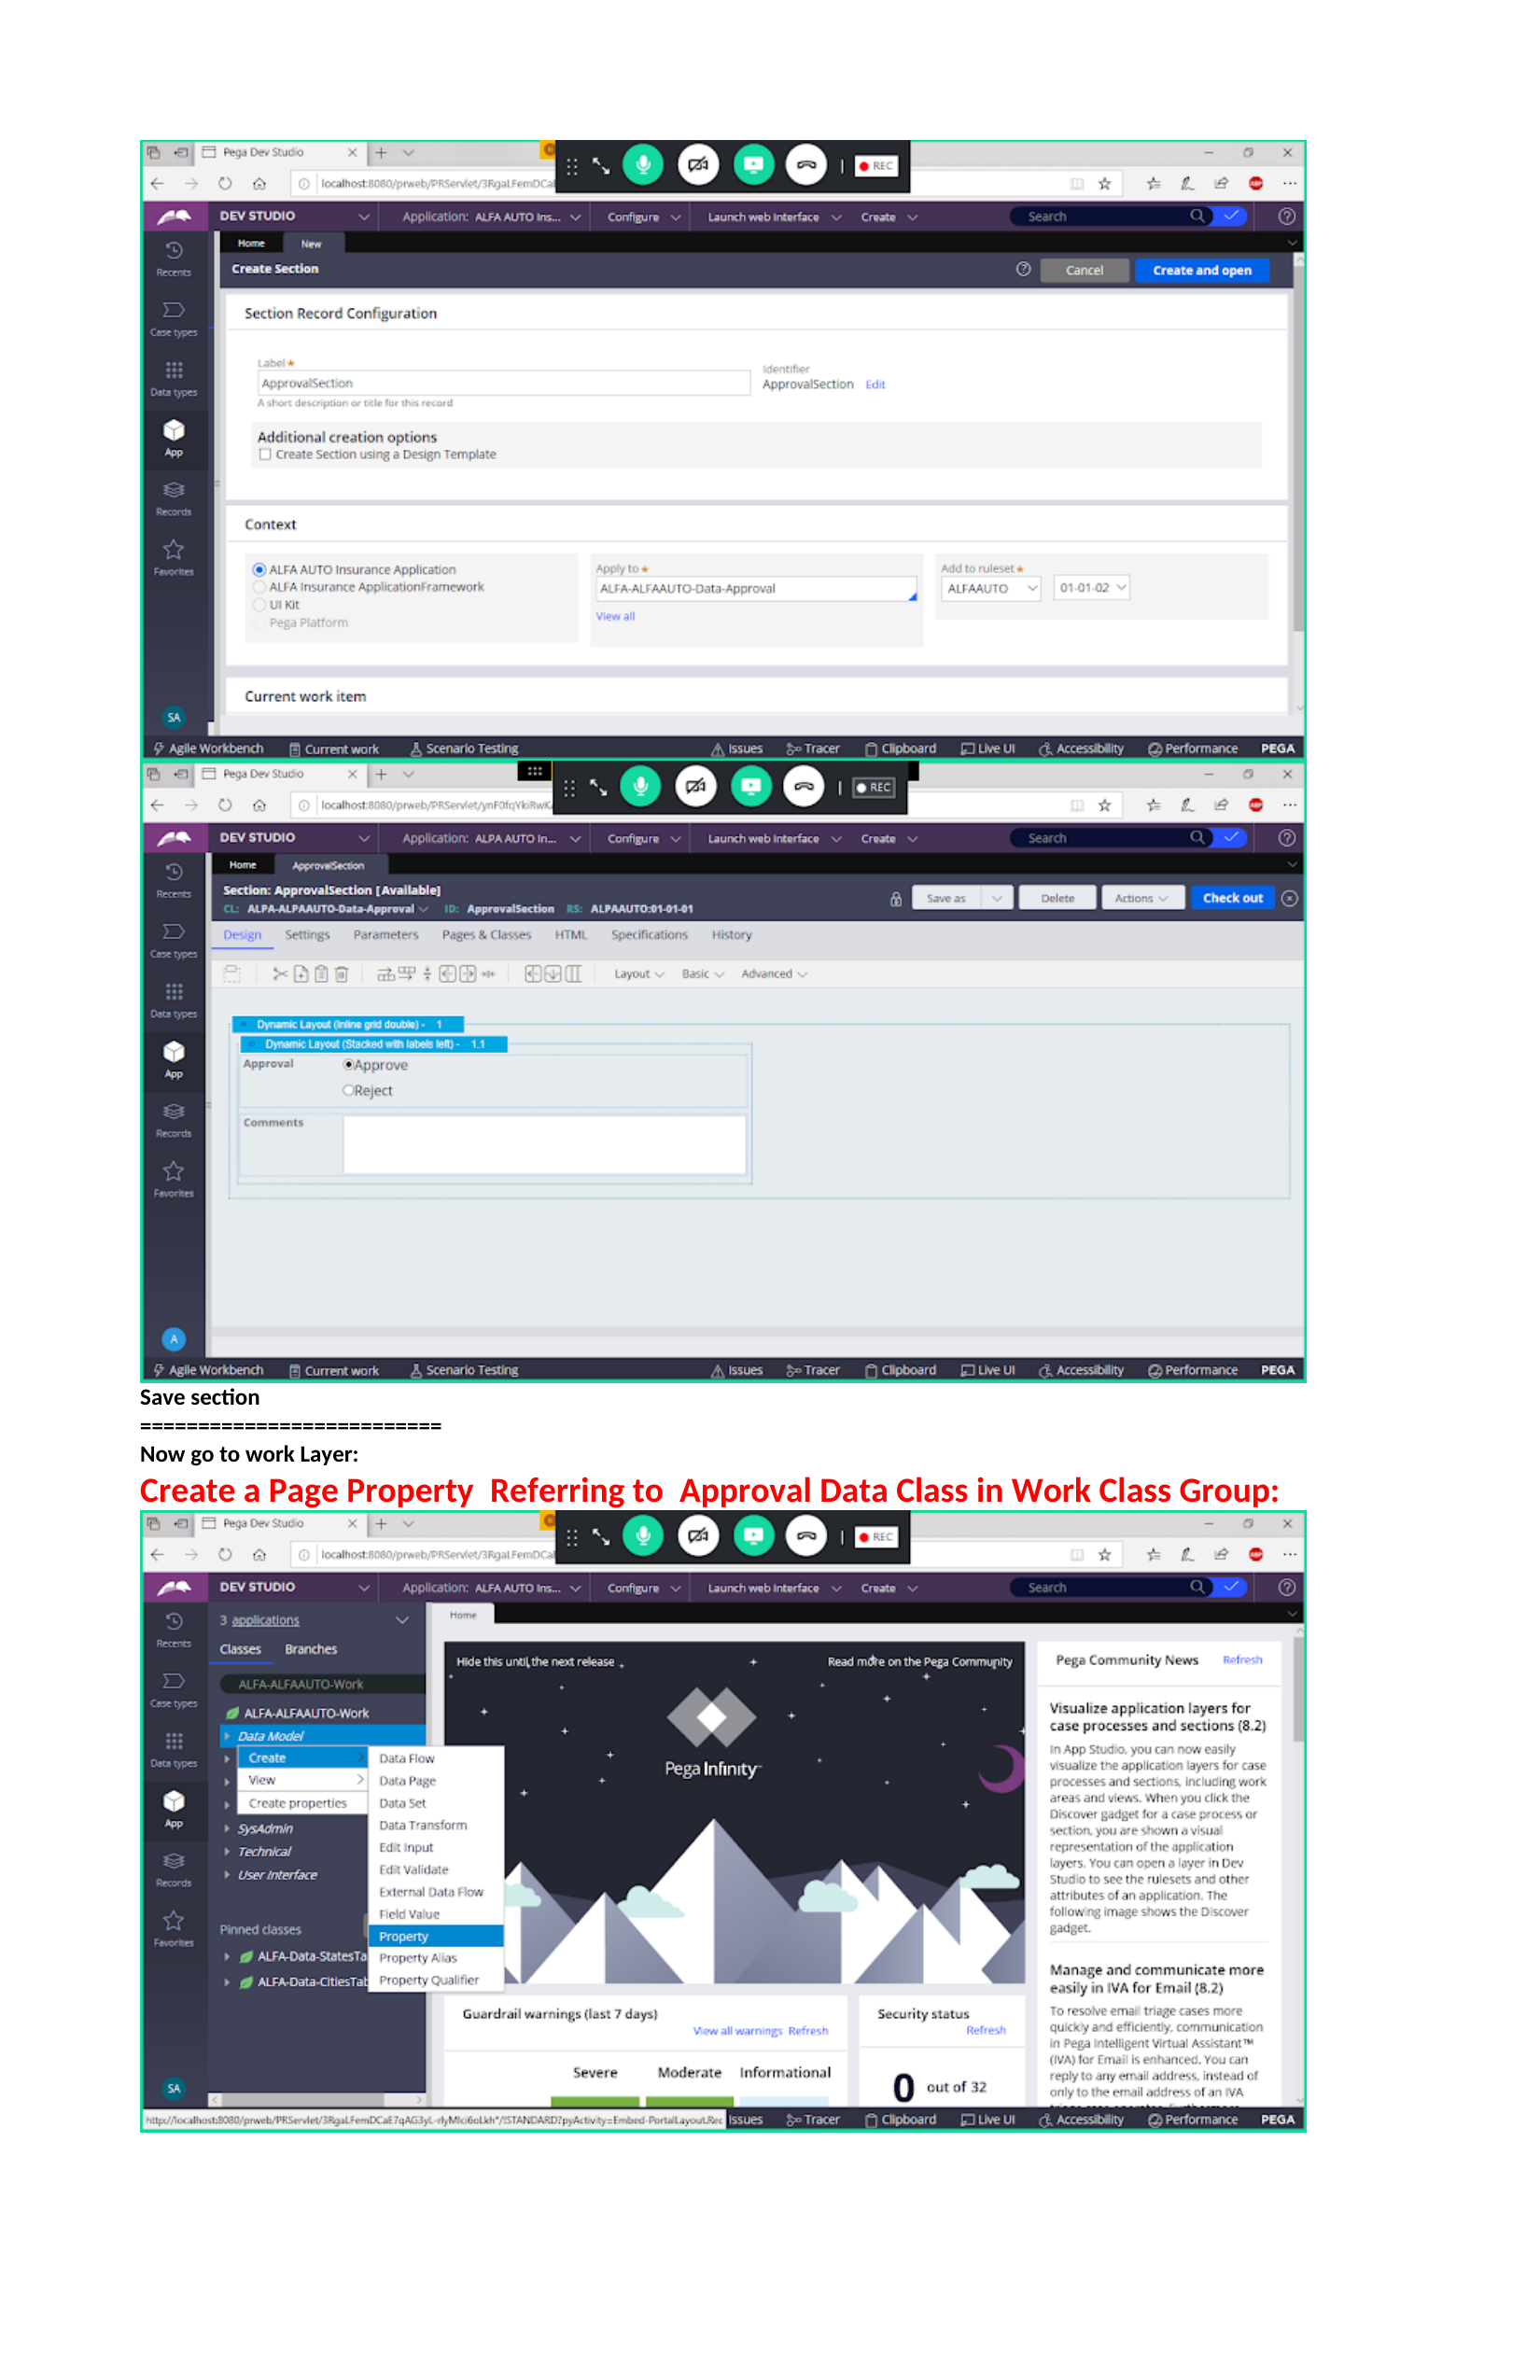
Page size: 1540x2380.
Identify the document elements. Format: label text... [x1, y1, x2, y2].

text Create a Page Property Referring to Approval Data Class in Work Class Group: [140, 1468, 1400, 1511]
picture [140, 1510, 1307, 2133]
picture [140, 140, 1307, 1383]
text Now go to work Layer: [140, 1439, 1400, 1468]
text Save section [140, 1382, 1400, 1411]
text ========================== [140, 1411, 1400, 1439]
